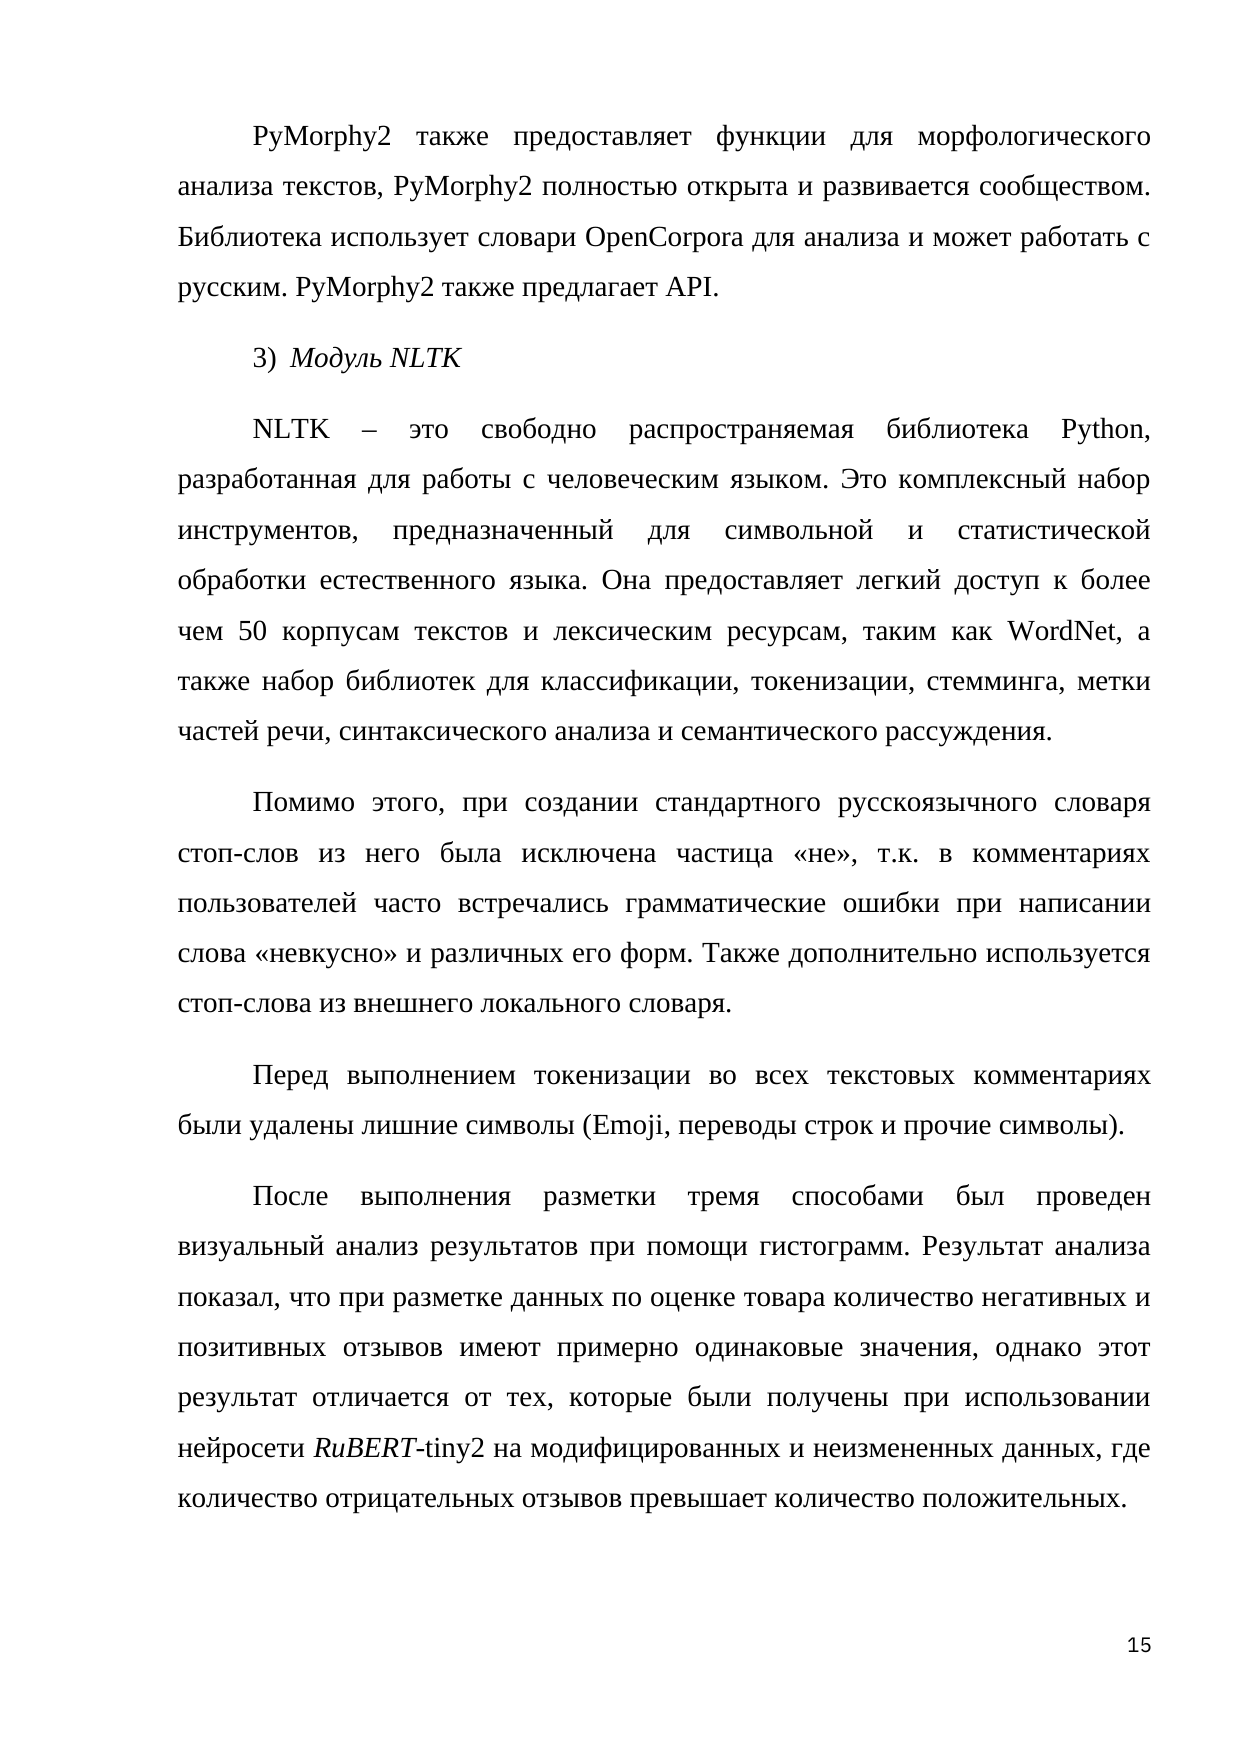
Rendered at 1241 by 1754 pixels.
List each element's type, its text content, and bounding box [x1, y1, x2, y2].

text PyMorphy2 также предоставляет функции для морфологического анализа текстов, PyMorphy2 полностью открыта и развивается сообществом. Библиотека использует словари OpenCorpora для анализа и может работать с русским. PyMorphy2 также предлагает API. [177, 118, 1152, 303]
list Модуль NLTK [252, 340, 1152, 374]
text Помимо этого, при создании стандартного русскоязычного словаря стоп-слов из него была исключена частица «не», т.к. в комментариях пользователей часто встречались грамматические ошибки при написании слова «невкусно» и различных его форм. Также дополнительно используется стоп-слова из внешнего локального словаря. [177, 784, 1152, 1019]
text После выполнения разметки тремя способами был проведен визуальный анализ результатов при помощи гистограмм. Результат анализа показал, что при разметке данных по оценке товара количество негативных и позитивных отзывов имеют примерно одинаковые значения, однако этот результат отличается от тех, которые были получены при использовании нейросети RuBERT-tiny2 на модифицированных и неизмененных данных, где количество отрицательных отзывов превышает количество положительных. [177, 1178, 1152, 1514]
text NLTK – это свободно распространяемая библиотека Python, разработанная для работы с человеческим языком. Это комплексный набор инструментов, предназначенный для символьной и статистической обработки естественного языка. Она предоставляет легкий доступ к более чем 50 корпусам текстов и лексическим ресурсам, таким как WordNet, а также набор библиотек для классификации, токенизации, стемминга, метки частей речи, синтаксического анализа и семантического рассуждения. [177, 411, 1152, 747]
text Перед выполнением токенизации во всех текстовых комментариях были удалены лишние символы (Emoji, переводы строк и прочие символы). [177, 1057, 1152, 1141]
